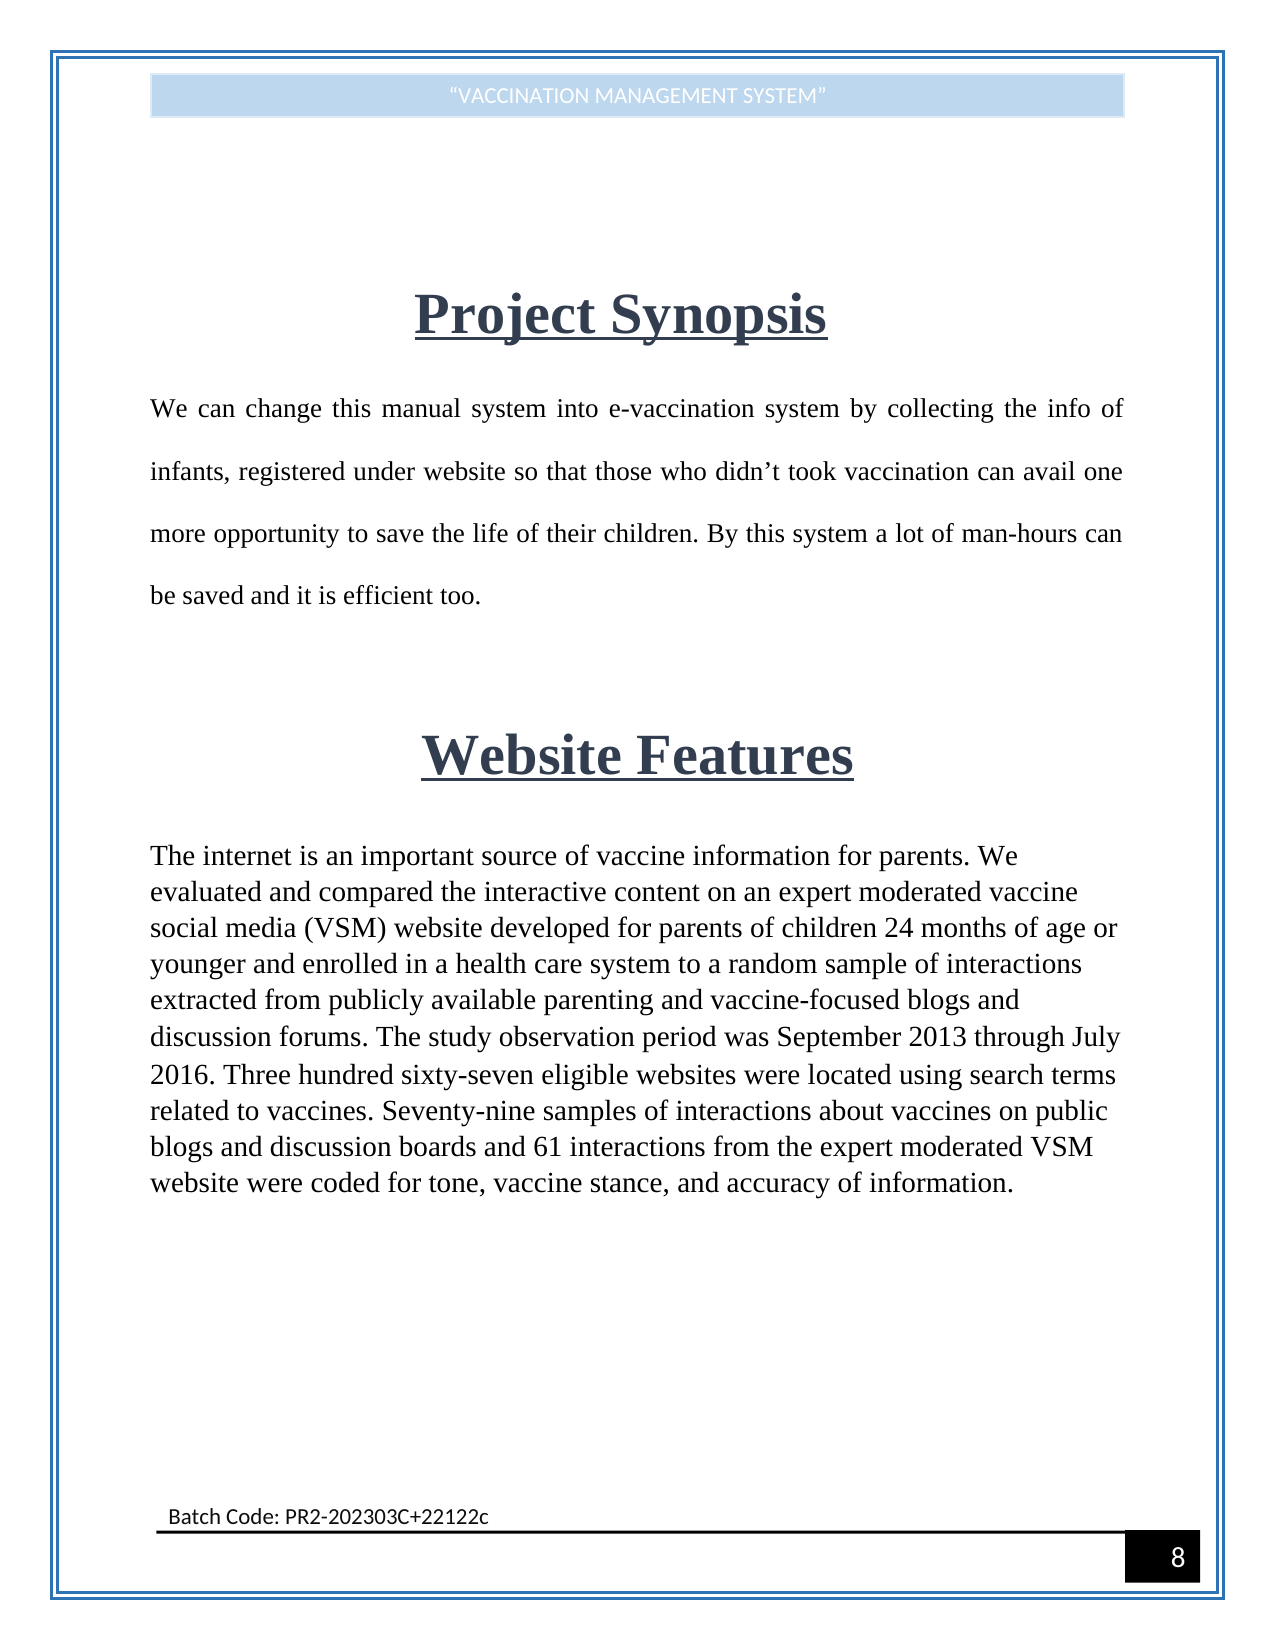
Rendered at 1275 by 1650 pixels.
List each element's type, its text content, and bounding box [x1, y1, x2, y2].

subtitle Website Features [150, 719, 1125, 787]
text Project Synopsis [225, 279, 1125, 346]
text We can change this manual system into e-vaccination system by collecting the info of infants, registered under website so that those who didn’t took vaccination can avail one more opportunity to save the life of their children. By this system a lot of man-hours can be saved and it is efficient too. [150, 393, 1125, 611]
text The internet is an important source of vaccine information for parents. We evaluated and compared the interactive content on an expert moderated vaccine social media (VSM) website developed for parents of children 24 months of age or younger and enrolled in a health care system to a random sample of interactions extracted from publicly available parenting and vaccine-focused blogs and discussion forums. The study observation period was September 2013 through July 2016. Three hundred sixty-seven eligible websites were located using search terms related to vaccines. Seventy-nine samples of interactions about vaccines on public blogs and discussion boards and 61 interactions from the expert moderated VSM website were coded for tone, vaccine stance, and accuracy of information. [150, 838, 1125, 1199]
